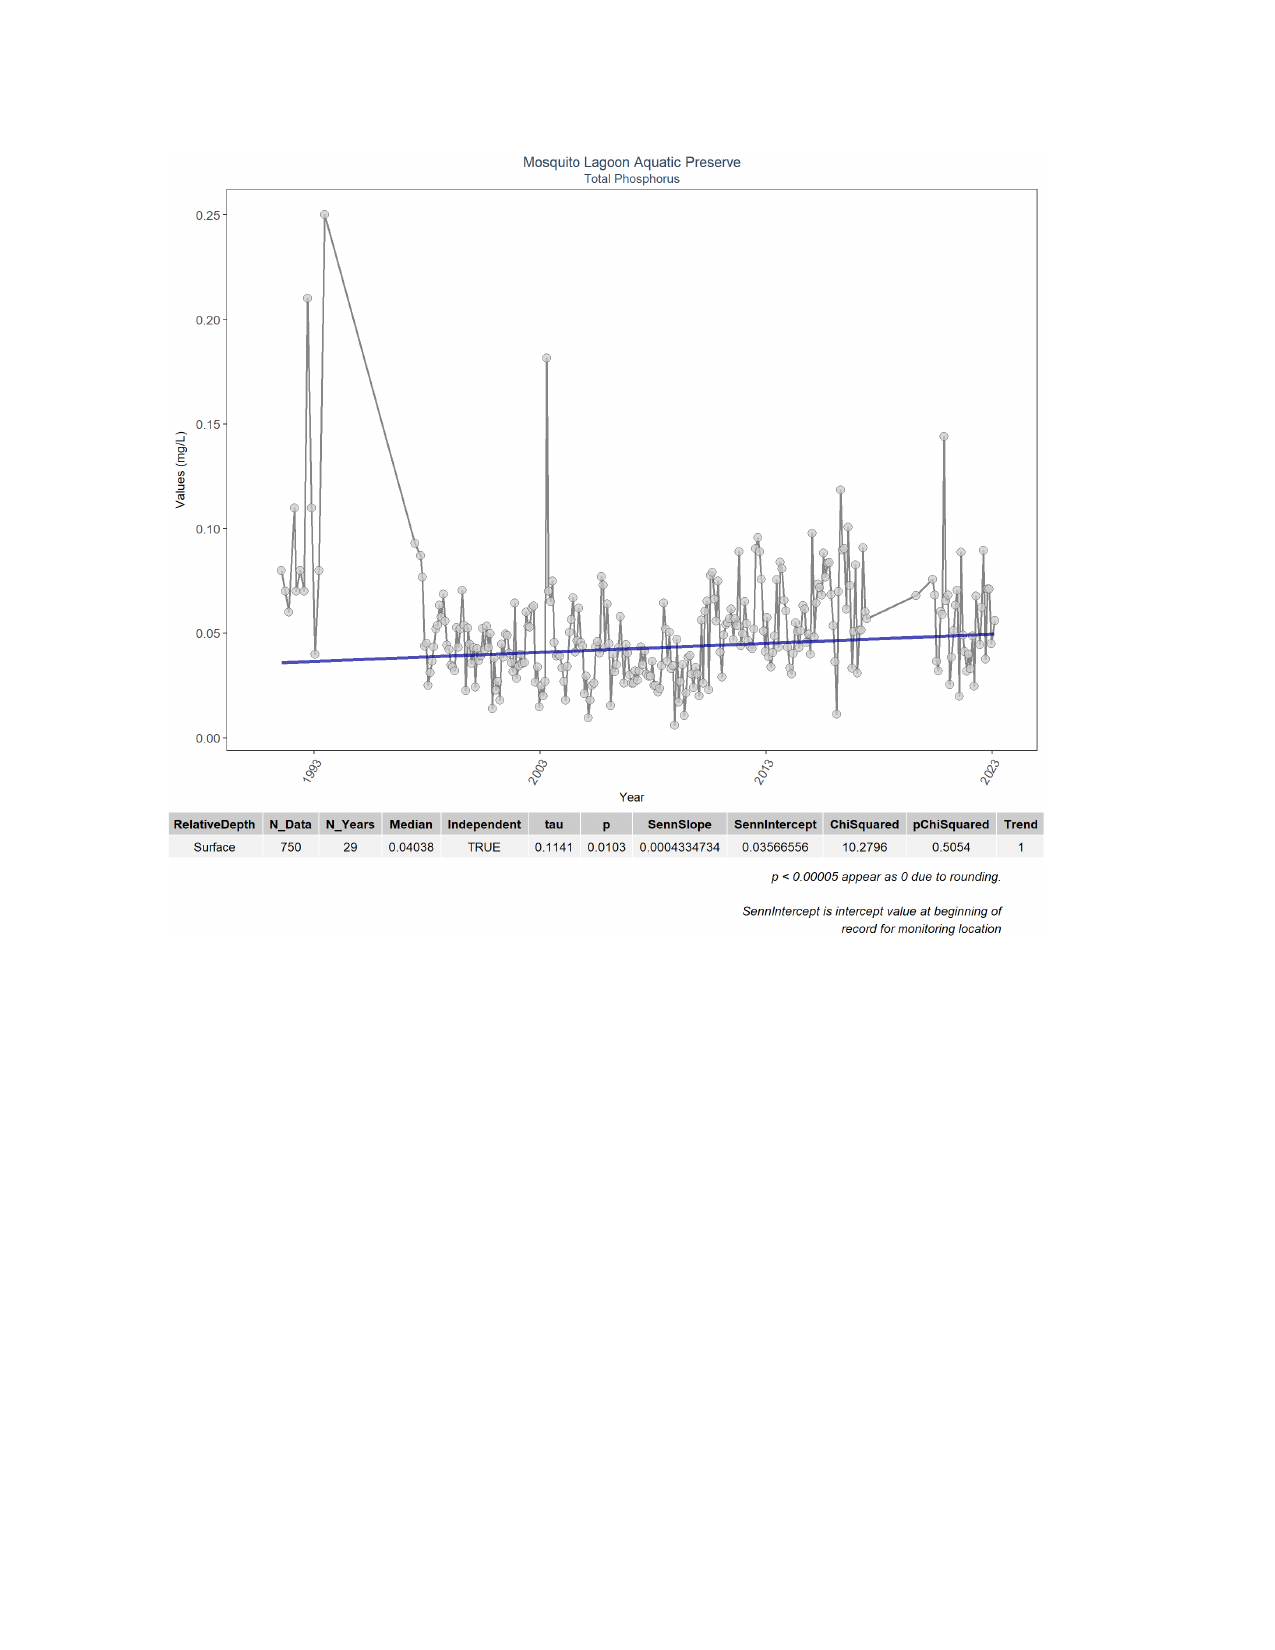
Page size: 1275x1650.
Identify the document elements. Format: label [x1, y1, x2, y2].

picture [168, 150, 1044, 938]
